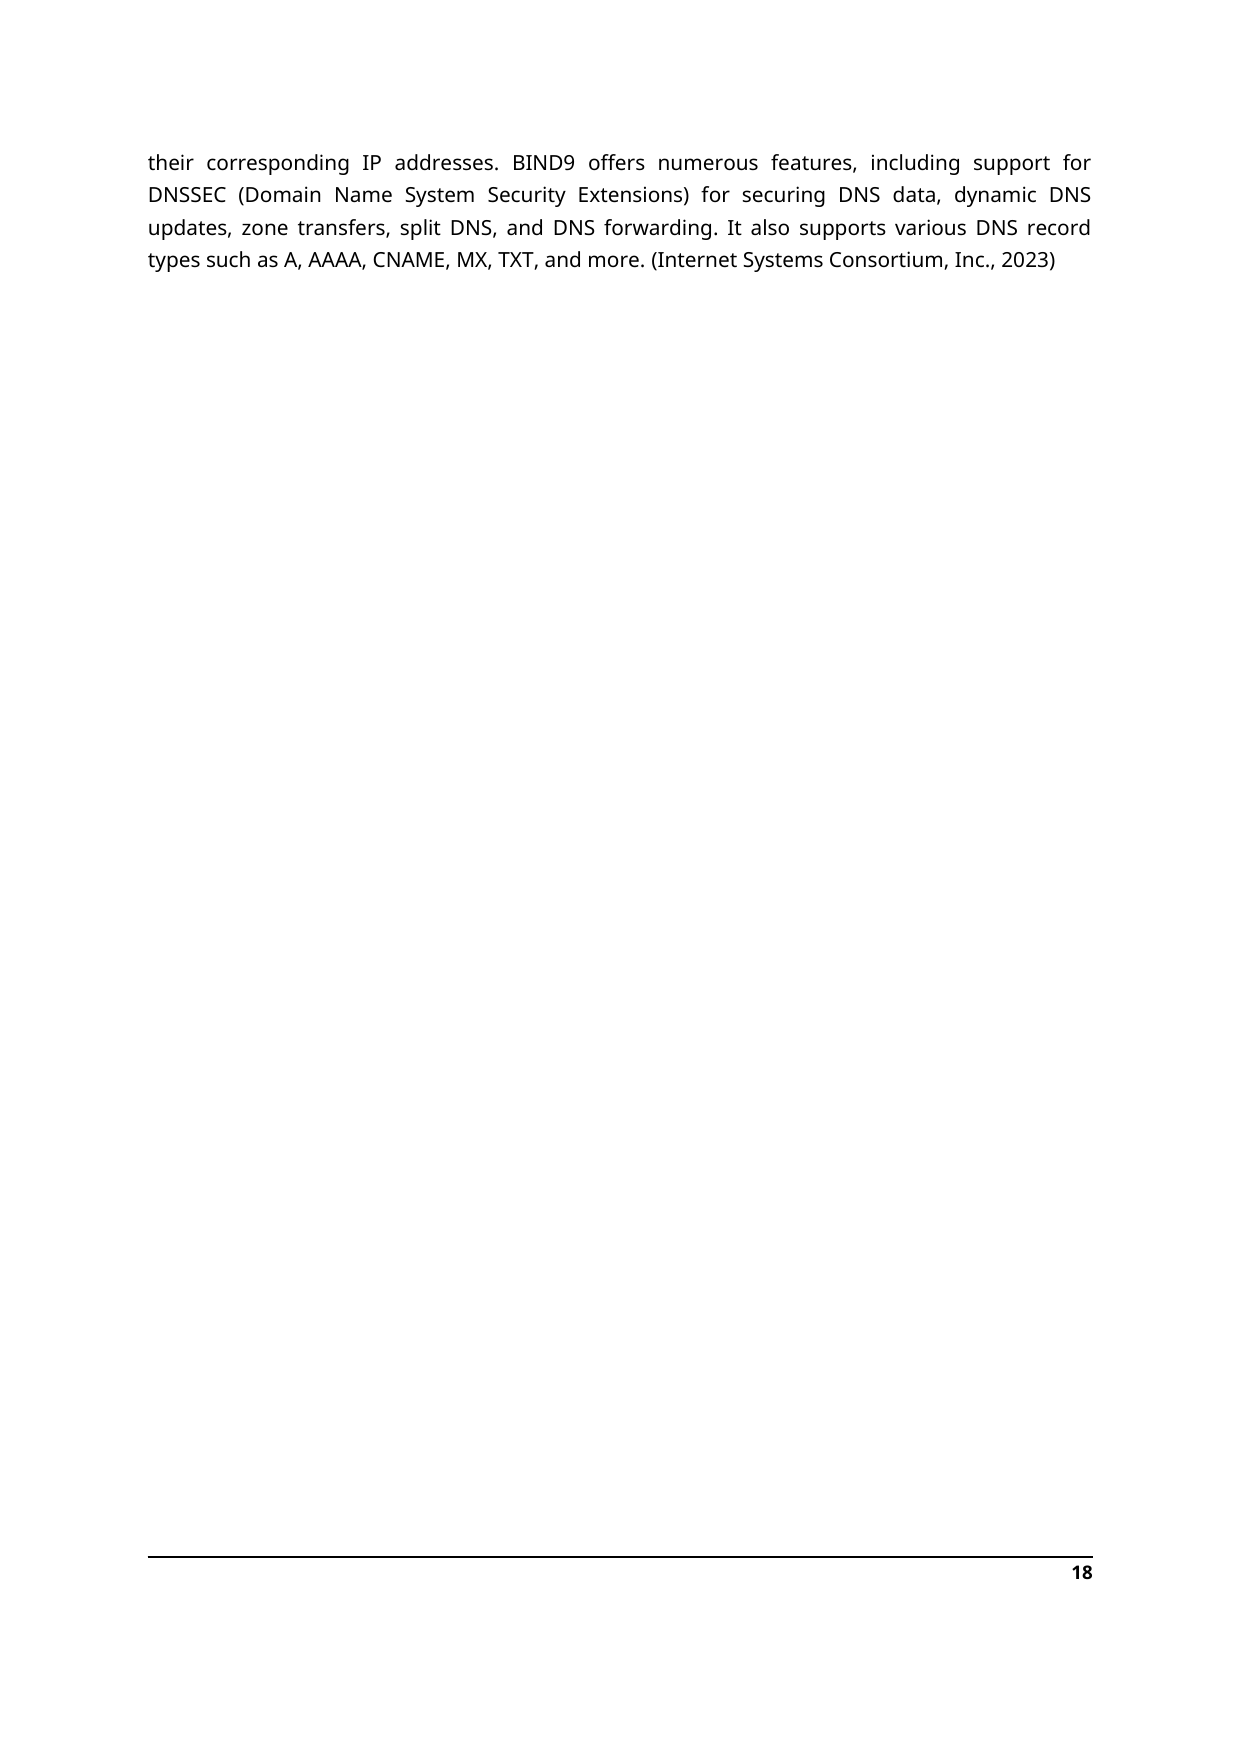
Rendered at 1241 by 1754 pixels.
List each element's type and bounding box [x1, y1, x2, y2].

text [148, 148, 1093, 274]
